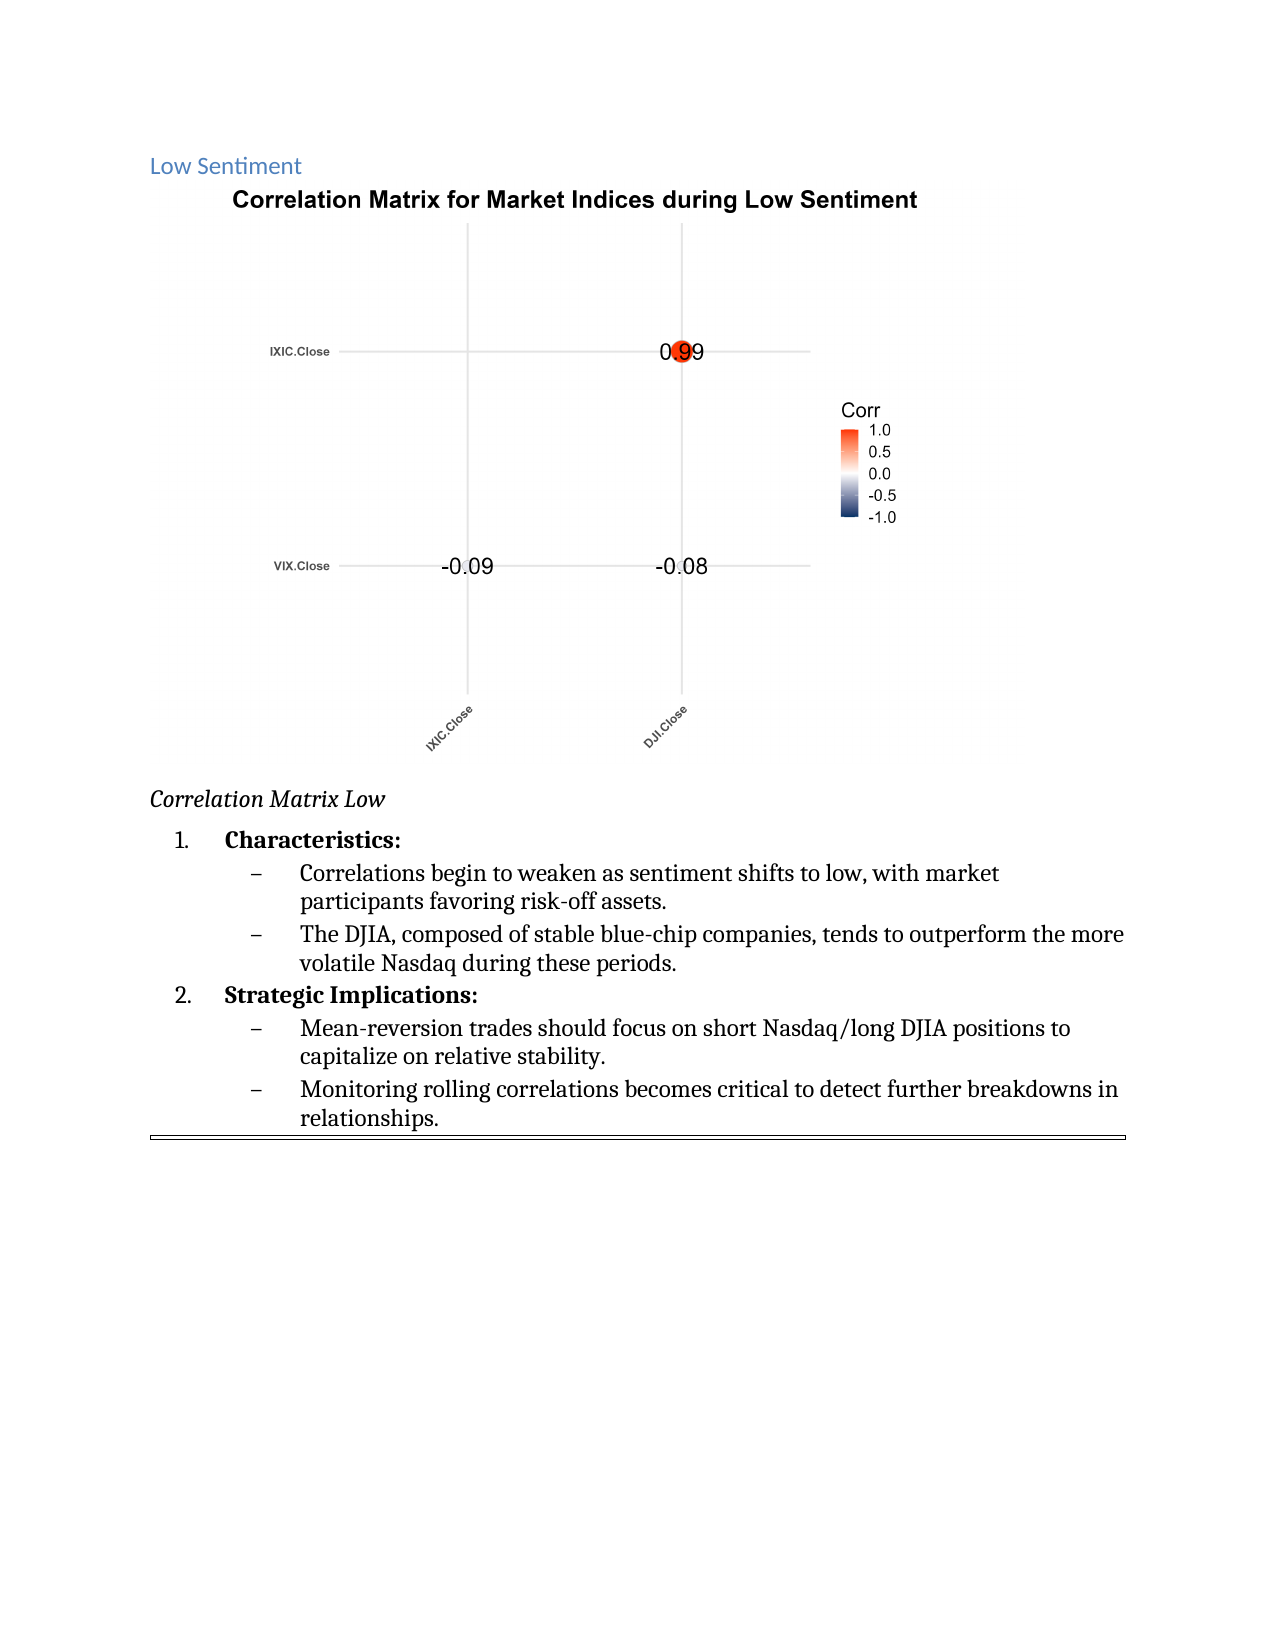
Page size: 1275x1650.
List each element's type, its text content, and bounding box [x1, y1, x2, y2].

list The DJIA, composed of stable blue-chip companies, tends to outperform the more volatile Nasdaq during these periods. [250, 920, 1125, 977]
list Characteristics: [175, 826, 1125, 855]
list Mean-reversion trades should focus on short Nasdaq/long DJIA positions to capitalize on relative stability. [250, 1013, 1125, 1071]
list Correlations begin to weaken as sentiment shifts to low, with market participants favoring risk-off assets. [250, 858, 1125, 916]
list Strategic Implications: [175, 981, 1125, 1010]
text Correlation Matrix Low [150, 785, 1125, 813]
picture [150, 180, 1025, 764]
list Monitoring rolling correlations becomes critical to detect further breakdowns in relationships. [250, 1075, 1125, 1132]
subtitle Low Sentiment [150, 150, 1125, 181]
